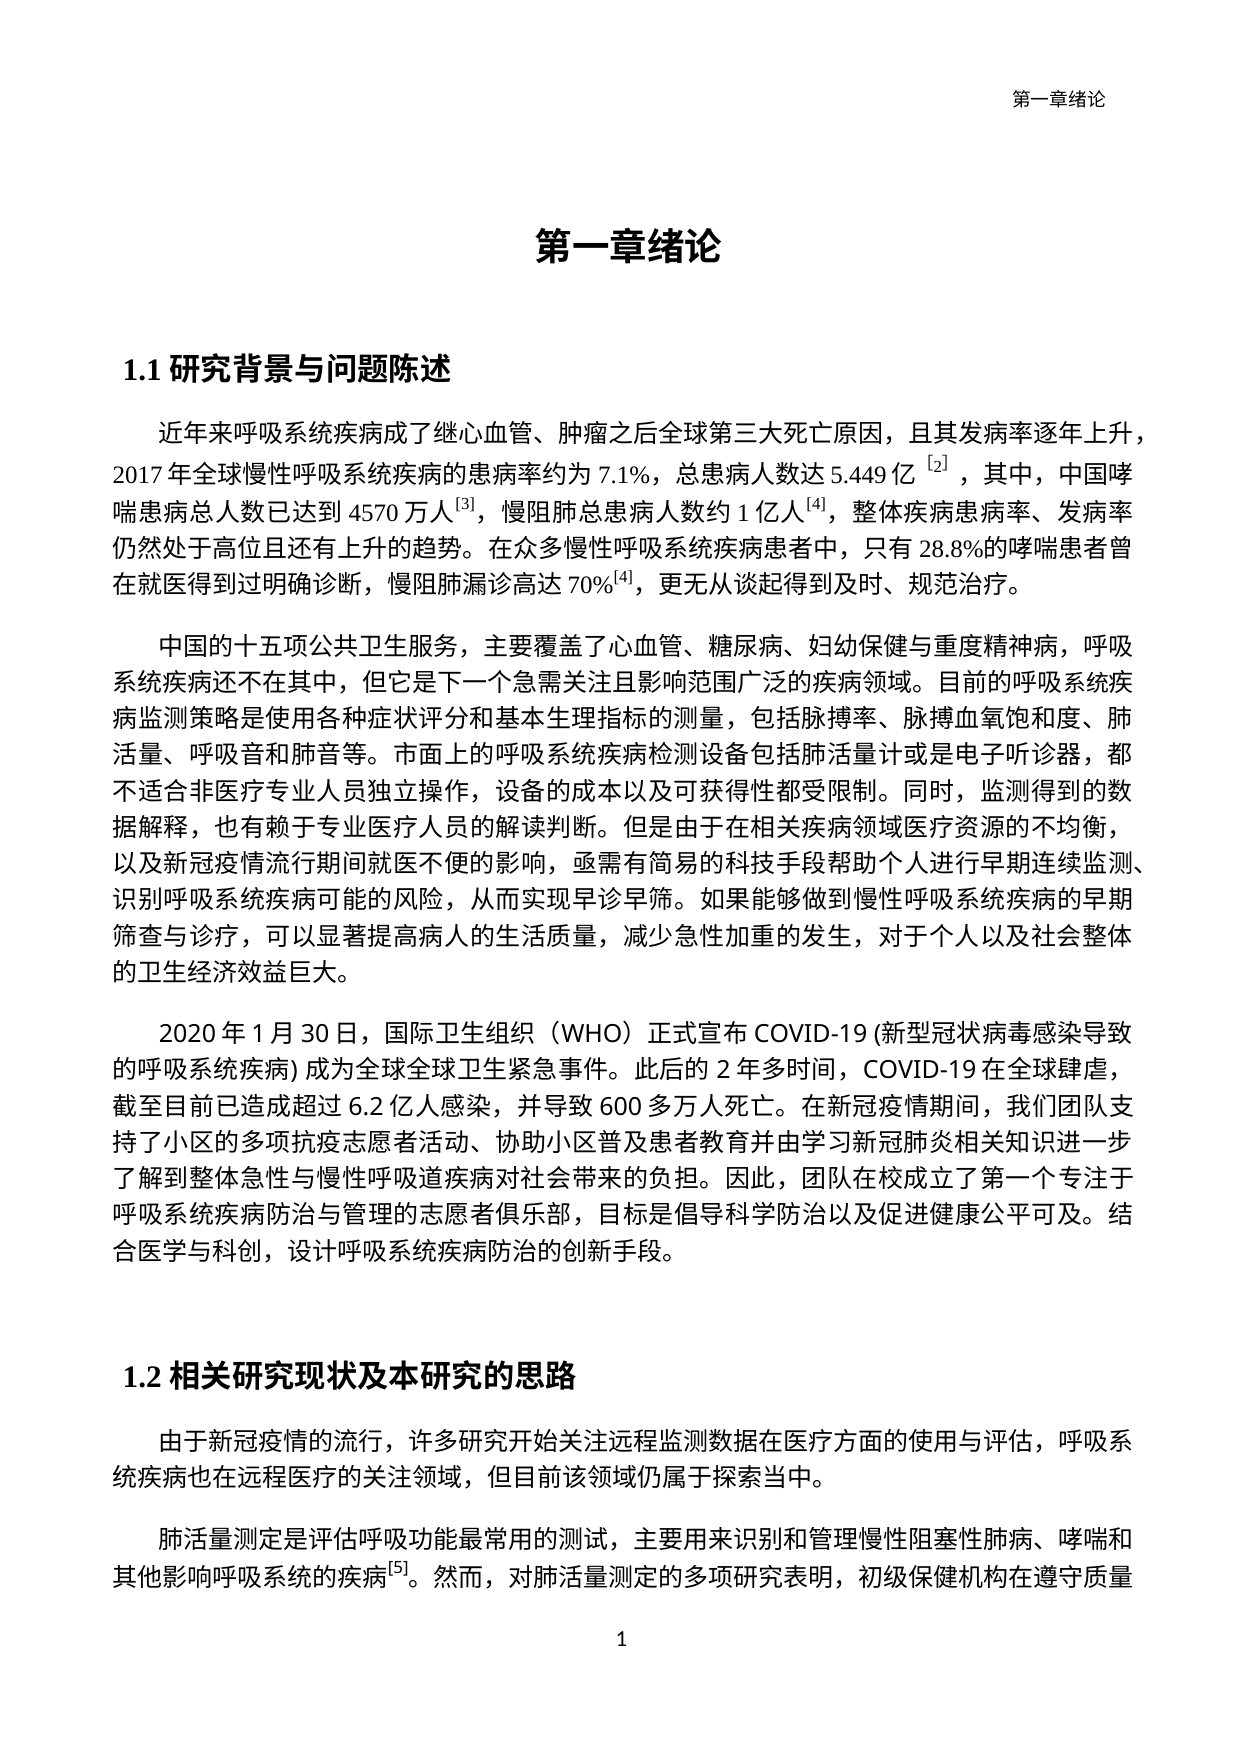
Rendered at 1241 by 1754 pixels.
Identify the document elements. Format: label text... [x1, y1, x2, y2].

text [112, 1519, 1134, 1595]
text 中国的十五项公共卫生服务，主要覆盖了心血管、糖尿病、妇幼保健与重度精神病，呼吸系统疾病还不在其中，但它是下一个急需关注且影响范围广泛的疾病领域。目前的呼吸系统疾病监测策略是使用各种症状评分和基本生理指标的测量，包括脉搏率、脉搏血氧饱和度、肺活量、呼吸音和肺音等。市面上的呼吸系统疾病检测设备包括肺活量计或是电子听诊器，都不适合非医疗专业人员独立操作，设备的成本以及可获得性都受限制。同时，监测得到的数据解释，也有赖于专业医疗人员的解读判断。但是由于在相关疾病领域医疗资源的不均衡，以及新冠疫情流行期间就医不便的影响，亟需有简易的科技手段帮助个人进行早期连续监测、识别呼吸系统疾病可能的风险，从而实现早诊早筛。如果能够做到慢性呼吸系统疾病的早期筛查与诊疗，可以显著提高病人的生活质量，减少急性加重的发生，对于个人以及社会整体的卫生经济效益巨大。 [112, 626, 1134, 989]
text 近年来呼吸系统疾病成了继心血管、肿瘤之后全球第三大死亡原因，且其发病率逐年上升，2017年全球慢性呼吸系统疾病的患病率约为7.1%，总患病人数达5.449亿［2］，其中，中国哮喘患病总人数已达到4570万人[3]，慢阻肺总患病人数约1亿人[4]，整体疾病患病率、发病率仍然处于高位且还有上升的趋势。在众多慢性呼吸系统疾病患者中，只有28.8%的哮喘患者曾在就医得到过明确诊断，慢阻肺漏诊高达70%[4]，更无从谈起得到及时、规范治疗。 [112, 414, 1134, 601]
text 2020年1月30日，国际卫生组织（WHO）正式宣布COVID-19 (新型冠状病毒感染导致的呼吸系统疾病) 成为全球全球卫生紧急事件。此后的2年多时间，COVID-19在全球肆虐，截至目前已造成超过6.2亿人感染，并导致600多万人死亡。在新冠疫情期间，我们团队支持了小区的多项抗疫志愿者活动、协助小区普及患者教育并由学习新冠肺炎相关知识进一步了解到整体急性与慢性呼吸道疾病对社会带来的负担。因此，团队在校成立了第一个专注于呼吸系统疾病防治与管理的志愿者俱乐部，目标是倡导科学防治以及促进健康公平可及。结合医学与科创，设计呼吸系统疾病防治的创新手段。 [112, 1014, 1134, 1267]
text 1.1 研究背景与问题陈述 [122, 344, 459, 389]
subtitle 第一章绪论 [122, 216, 1134, 271]
text 由于新冠疫情的流行，许多研究开始关注远程监测数据在医疗方面的使用与评估，呼吸系统疾病也在远程医疗的关注领域，但目前该领域仍属于探索当中。 [112, 1422, 1134, 1494]
text 1.2 相关研究现状及本研究的思路 [122, 1351, 608, 1397]
